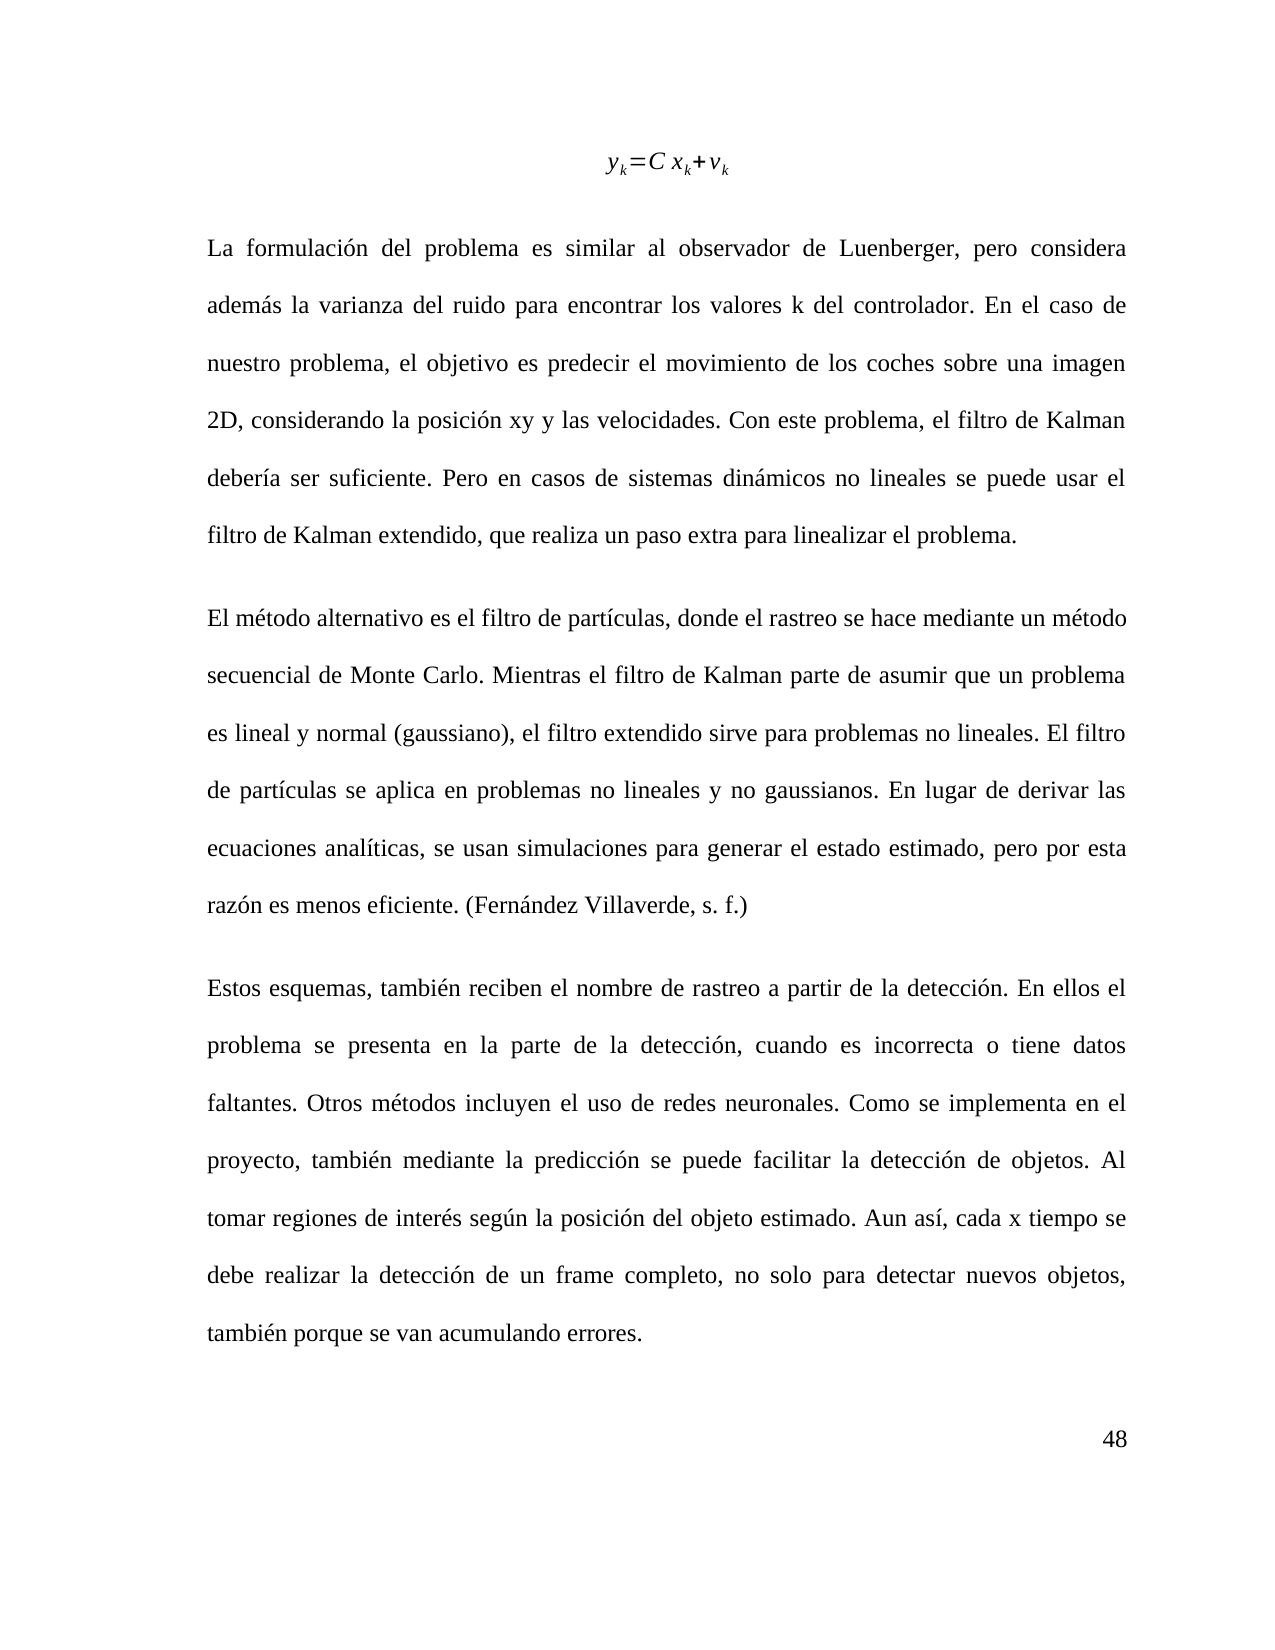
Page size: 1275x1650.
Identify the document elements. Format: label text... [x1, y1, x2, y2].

text El método alternativo es el filtro de partículas, donde el rastreo se hace mediante un método secuencial de Monte Carlo. Mientras el filtro de Kalman parte de asumir que un problema es lineal y normal (gaussiano), el filtro extendido sirve para problemas no lineales. El filtro de partículas se aplica en problemas no lineales y no gaussianos. En lugar de derivar las ecuaciones analíticas, se usan simulaciones para generar el estado estimado, pero por esta razón es menos eficiente. (Fernández Villaverde, s. f.) [207, 603, 1127, 919]
text Estos esquemas, también reciben el nombre de rastreo a partir de la detección. En ellos el problema se presenta en la parte de la detección, cuando es incorrecta o tiene datos faltantes. Otros métodos incluyen el uso de redes neuronales. Como se implementa en el proyecto, también mediante la predicción se puede facilitar la detección de objetos. Al tomar regiones de interés según la posición del objeto estimado. Aun así, cada x tiempo se debe realizar la detección de un frame completo, no solo para detectar nuevos objetos, también porque se van acumulando errores. [207, 973, 1127, 1347]
text La formulación del problema es similar al observador de Luenberger, pero considera además la varianza del ruido para encontrar los valores k del controlador. En el caso de nuestro problema, el objetivo es predecir el movimiento de los coches sobre una imagen 2D, considerando la posición xy y las velocidades. Con este problema, el filtro de Kalman debería ser suficiente. Pero en casos de sistemas dinámicos no lineales se puede usar el filtro de Kalman extendido, que realiza un paso extra para linealizar el problema. [207, 233, 1127, 549]
